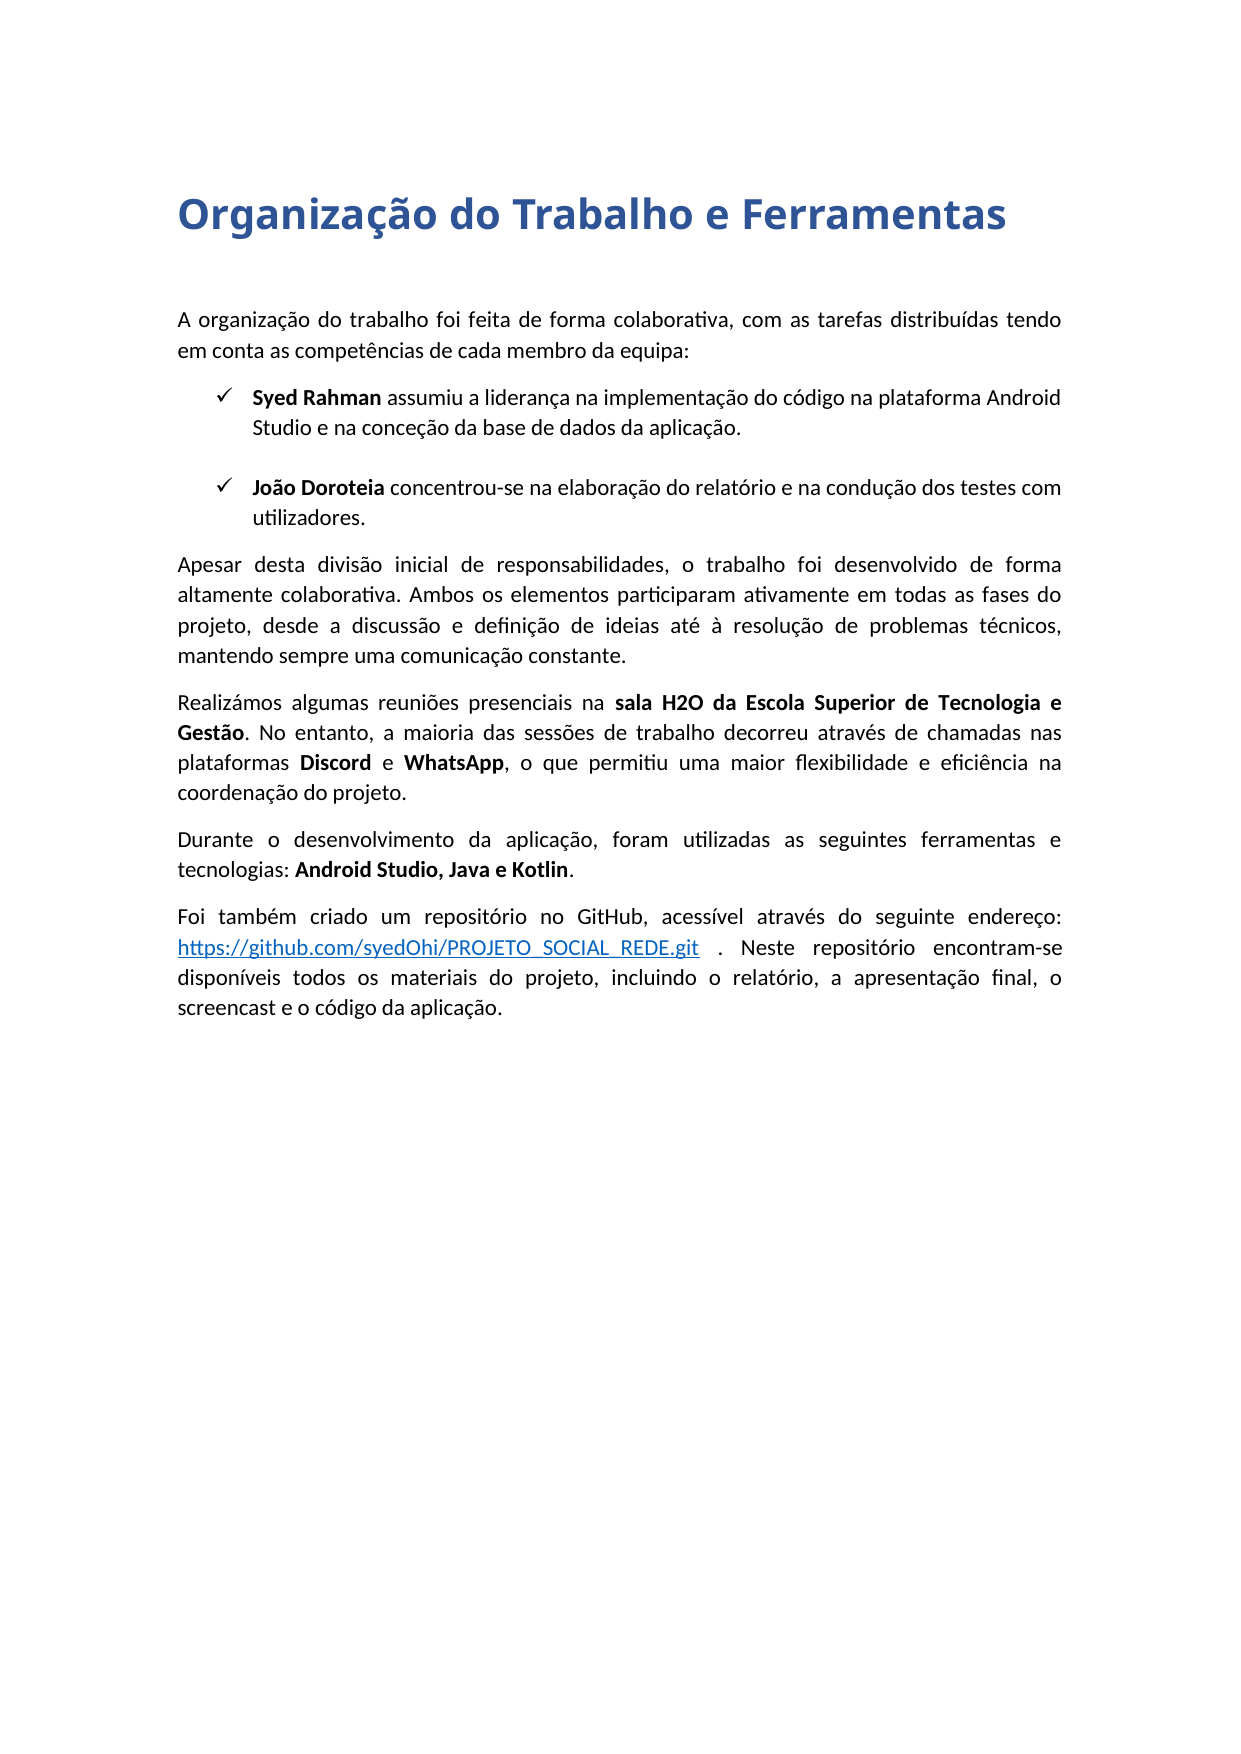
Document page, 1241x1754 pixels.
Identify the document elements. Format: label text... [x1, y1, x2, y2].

text Apesar desta divisão inicial de responsabilidades, o trabalho foi desenvolvido de forma altamente colaborativa. Ambos os elementos participaram ativamente em todas as fases do projeto, desde a discussão e definição de ideias até à resolução de problemas técnicos, mantendo sempre uma comunicação constante. [177, 550, 1063, 669]
text Realizámos algumas reuniões presenciais na sala H2O da Escola Superior de Tecnologia e Gestão. No entanto, a maioria das sessões de trabalho decorreu através de chamadas nas plataformas Discord e WhatsApp, o que permitiu uma maior flexibilidade e eficiência na coordenação do projeto. [177, 688, 1063, 806]
text Foi também criado um repositório no GitHub, acessível através do seguinte endereço: https://github.com/syedOhi/PROJETO_SOCIAL_REDE.git . Neste repositório encontram-se disponíveis todos os materiais do projeto, incluindo o relatório, a apresentação final, o screencast e o código da aplicação. [177, 902, 1063, 1021]
list João Doroteia concentrou-se na elaboração do relatório e na condução dos testes com utilizadores. [215, 473, 1063, 531]
subtitle Organização do Trabalho e Ferramentas [177, 185, 1063, 242]
list Syed Rahman assumiu a liderança na implementação do código na plataforma Android Studio e na conceção da base de dados da aplicação. [215, 383, 1063, 441]
text Durante o desenvolvimento da aplicação, foram utilizadas as seguintes ferramentas e tecnologias: Android Studio, Java e Kotlin. [177, 825, 1063, 883]
text A organização do trabalho foi feita de forma colaborativa, com as tarefas distribuídas tendo em conta as competências de cada membro da equipa: [177, 306, 1063, 364]
